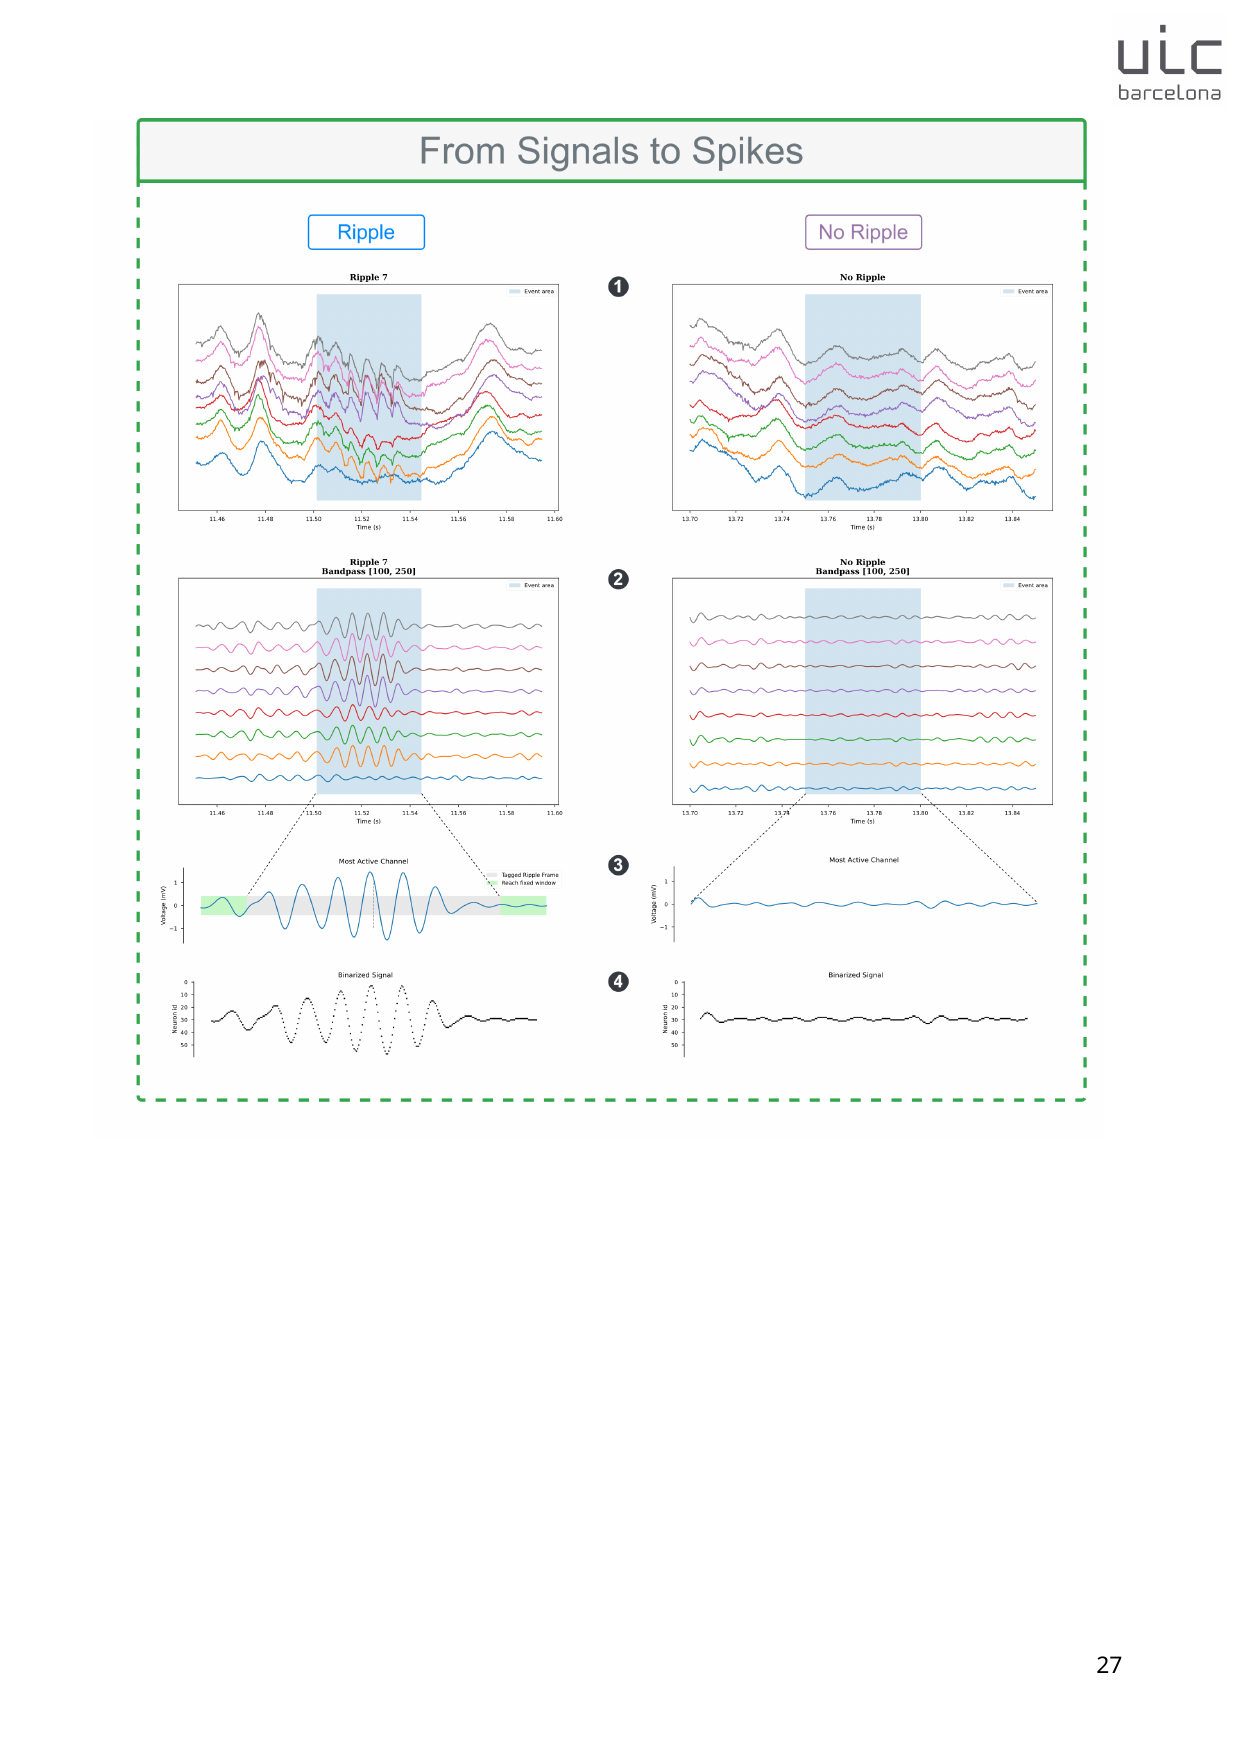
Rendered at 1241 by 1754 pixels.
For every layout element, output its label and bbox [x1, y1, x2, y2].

picture [90, 118, 1105, 1141]
picture [1110, 11, 1229, 110]
